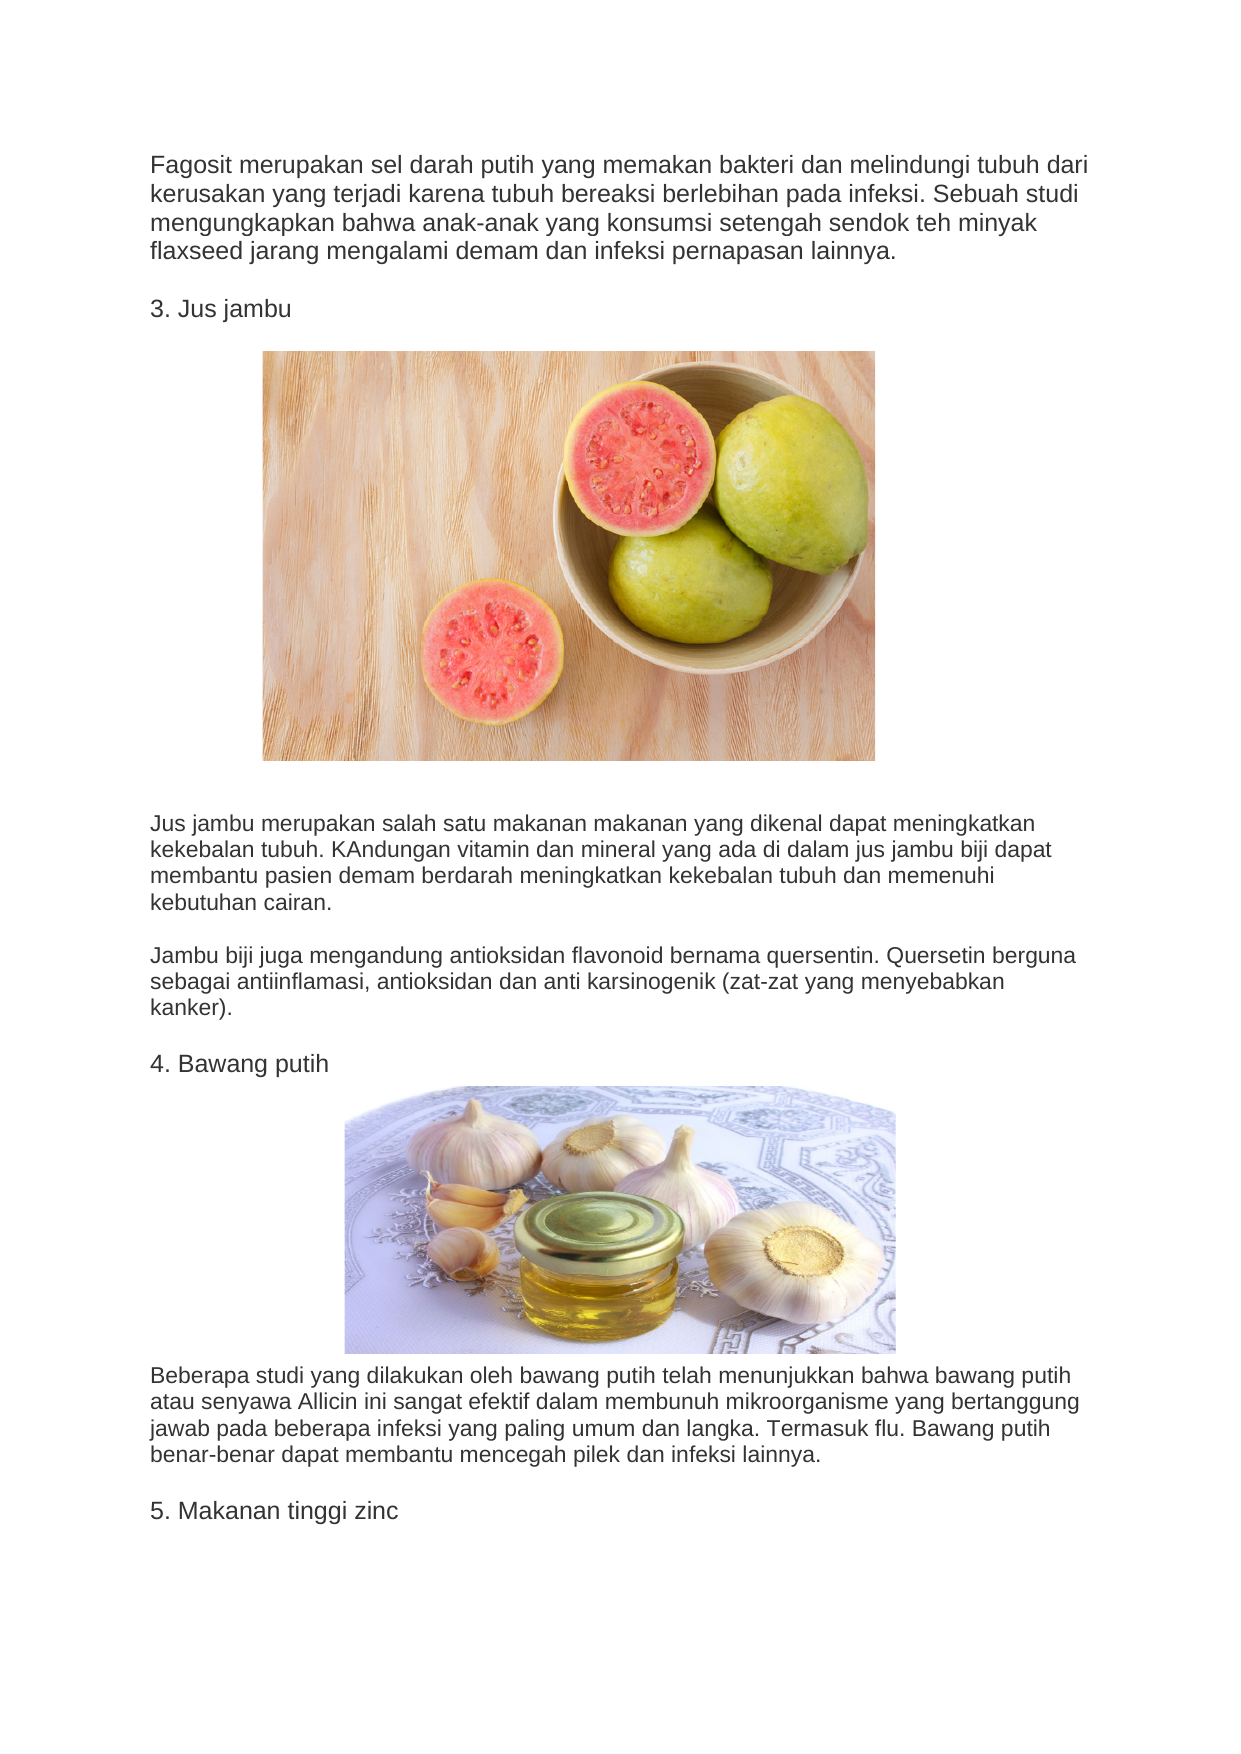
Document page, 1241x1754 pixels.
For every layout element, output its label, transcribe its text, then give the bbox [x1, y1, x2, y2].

picture [344, 1086, 896, 1354]
picture [262, 351, 876, 761]
text Beberapa studi yang dilakukan oleh bawang putih telah menunjukkan bahwa bawang putih atau senyawa Allicin ini sangat efektif dalam membunuh mikroorganisme yang bertanggung jawab pada beberapa infeksi yang paling umum dan langka. Termasuk flu. Bawang putih benar-benar dapat membantu mencegah pilek dan infeksi lainnya. 5. Makanan tinggi zinc [150, 1362, 1090, 1553]
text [150, 150, 1090, 351]
text Jus jambu merupakan salah satu makanan makanan yang dikenal dapat meningkatkan kekebalan tubuh. KAndungan vitamin dan mineral yang ada di dalam jus jambu biji dapat membantu pasien demam berdarah meningkatkan kekebalan tubuh dan memenuhi kebutuhan cairan. Jambu biji juga mengandung antioksidan flavonoid bernama quersentin. Quersetin berguna sebagai antiinflamasi, antioksidan dan anti karsinogenik (zat-zat yang menyebabkan kanker). 4. Bawang putih [150, 810, 1090, 1106]
